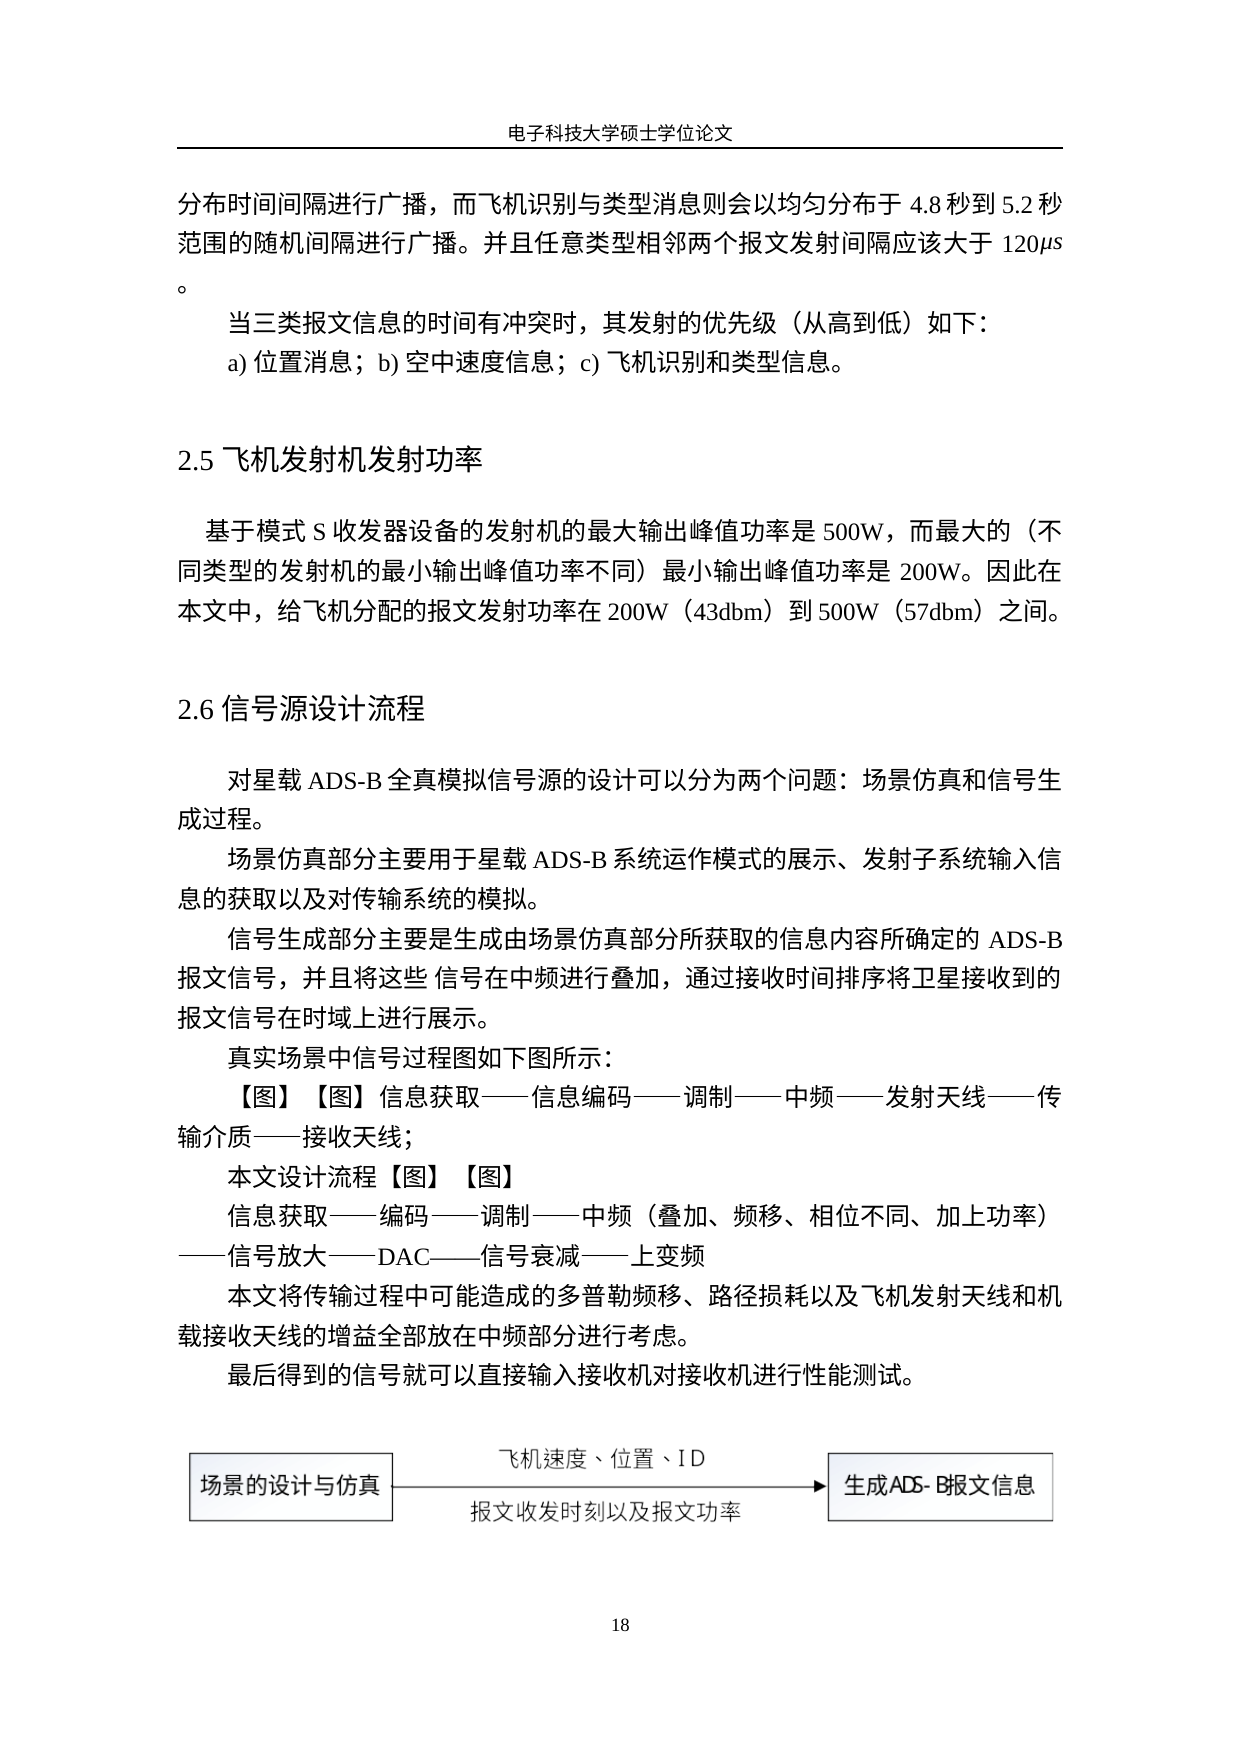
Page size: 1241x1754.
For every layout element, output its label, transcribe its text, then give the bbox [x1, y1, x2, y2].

text 信号生成部分主要是生成由场景仿真部分所获取的信息内容所确定的ADS-B报文信号，并且将这些 信号在中频进行叠加，通过接收时间排序将卫星接收到的报文信号在时域上进行展示。 [177, 917, 1063, 1036]
text 【图】【图】信息获取——信息编码——调制——中频——发射天线——传输介质——接收天线； [177, 1076, 1063, 1156]
text 对星载ADS-B全真模拟信号源的设计可以分为两个问题：场景仿真和信号生成过程。 [177, 759, 1063, 838]
list a) 位置消息；b) 空中速度信息；c) 飞机识别和类型信息。 [177, 341, 1063, 381]
text 本文将传输过程中可能造成的多普勒频移、路径损耗以及飞机发射天线和机载接收天线的增益全部放在中频部分进行考虑。 [177, 1274, 1063, 1354]
text 信息获取——编码——调制——中频（叠加、频移、相位不同、加上功率）——信号放大——DAC——信号衰减——上变频 [177, 1195, 1063, 1274]
text 场景仿真部分主要用于星载ADS-B系统运作模式的展示、发射子系统输入信息的获取以及对传输系统的模拟。 [177, 838, 1063, 917]
text 最后得到的信号就可以直接输入接收机对接收机进行性能测试。 [177, 1354, 1063, 1394]
text 2.5 飞机发射机发射功率 [177, 418, 1063, 498]
text 本文设计流程【图】【图】 [177, 1156, 1063, 1195]
text 真实场景中信号过程图如下图所示： [177, 1036, 1063, 1076]
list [177, 182, 1063, 301]
text 2.6 信号源设计流程 [177, 667, 1063, 746]
text 基于模式S收发器设备的发射机的最大输出峰值功率是500W，而最大的（不同类型的发射机的最小输出峰值功率不同）最小输出峰值功率是200W。因此在本文中，给飞机分配的报文发射功率在200W（43dbm）到500W（57dbm）之间。 [177, 510, 1063, 629]
list 当三类报文信息的时间有冲突时，其发射的优先级（从高到低）如下： [177, 301, 1063, 341]
